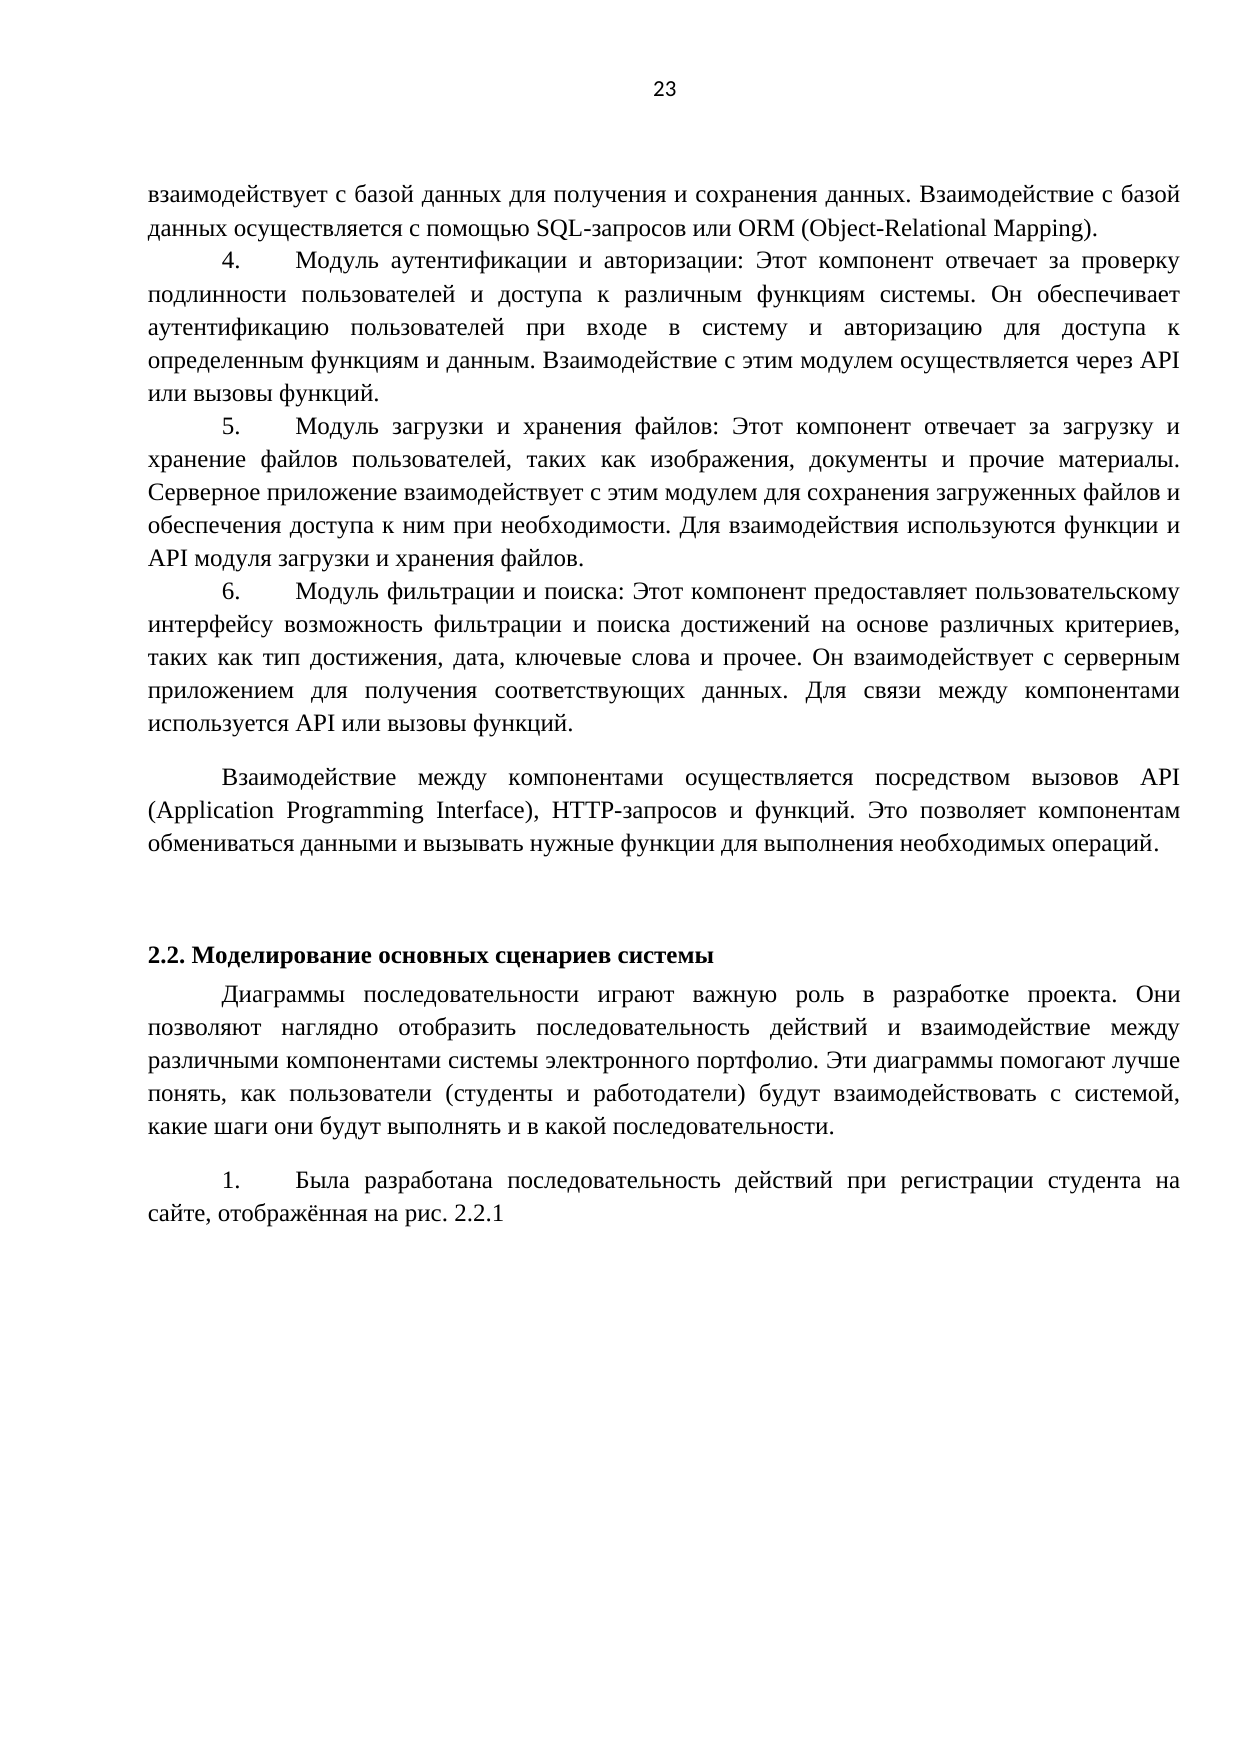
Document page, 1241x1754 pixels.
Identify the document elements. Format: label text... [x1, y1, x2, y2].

list Была разработана последовательность действий при регистрации студента на сайте, отображённая на рис. 2.2.1 [148, 1165, 1181, 1227]
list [148, 179, 1181, 241]
list Модуль фильтрации и поиска: Этот компонент предоставляет пользовательскому интерфейсу возможность фильтрации и поиска достижений на основе различных критериев, таких как тип достижения, дата, ключевые слова и прочее. Он взаимодействует с серверным приложением для получения соответствующих данных. Для связи между компонентами используется API или вызовы функций. [148, 576, 1181, 737]
text Диаграммы последовательности играют важную роль в разработке проекта. Они позволяют наглядно отобразить последовательность действий и взаимодействие между различными компонентами системы электронного портфолио. Эти диаграммы помогают лучше понять, как пользователи (студенты и работодатели) будут взаимодействовать с системой, какие шаги они будут выполнять и в какой последовательности. [148, 979, 1181, 1140]
list Модуль загрузки и хранения файлов: Этот компонент отвечает за загрузку и хранение файлов пользователей, таких как изображения, документы и прочие материалы. Серверное приложение взаимодействует с этим модулем для сохранения загруженных файлов и обеспечения доступа к ним при необходимости. Для взаимодействия используются функции и API модуля загрузки и хранения файлов. [148, 411, 1181, 572]
subtitle 2.2. Моделирование основных сценариев системы [148, 940, 1181, 968]
text Взаимодействие между компонентами осуществляется посредством вызовов API (Application Programming Interface), HTTP-запросов и функций. Это позволяет компонентам обмениваться данными и вызывать нужные функции для выполнения необходимых операций. [148, 762, 1181, 857]
list Модуль аутентификации и авторизации: Этот компонент отвечает за проверку подлинности пользователей и доступа к различным функциям системы. Он обеспечивает аутентификацию пользователей при входе в систему и авторизацию для доступа к определенным функциям и данным. Взаимодействие с этим модулем осуществляется через API или вызовы функций. [148, 246, 1181, 406]
